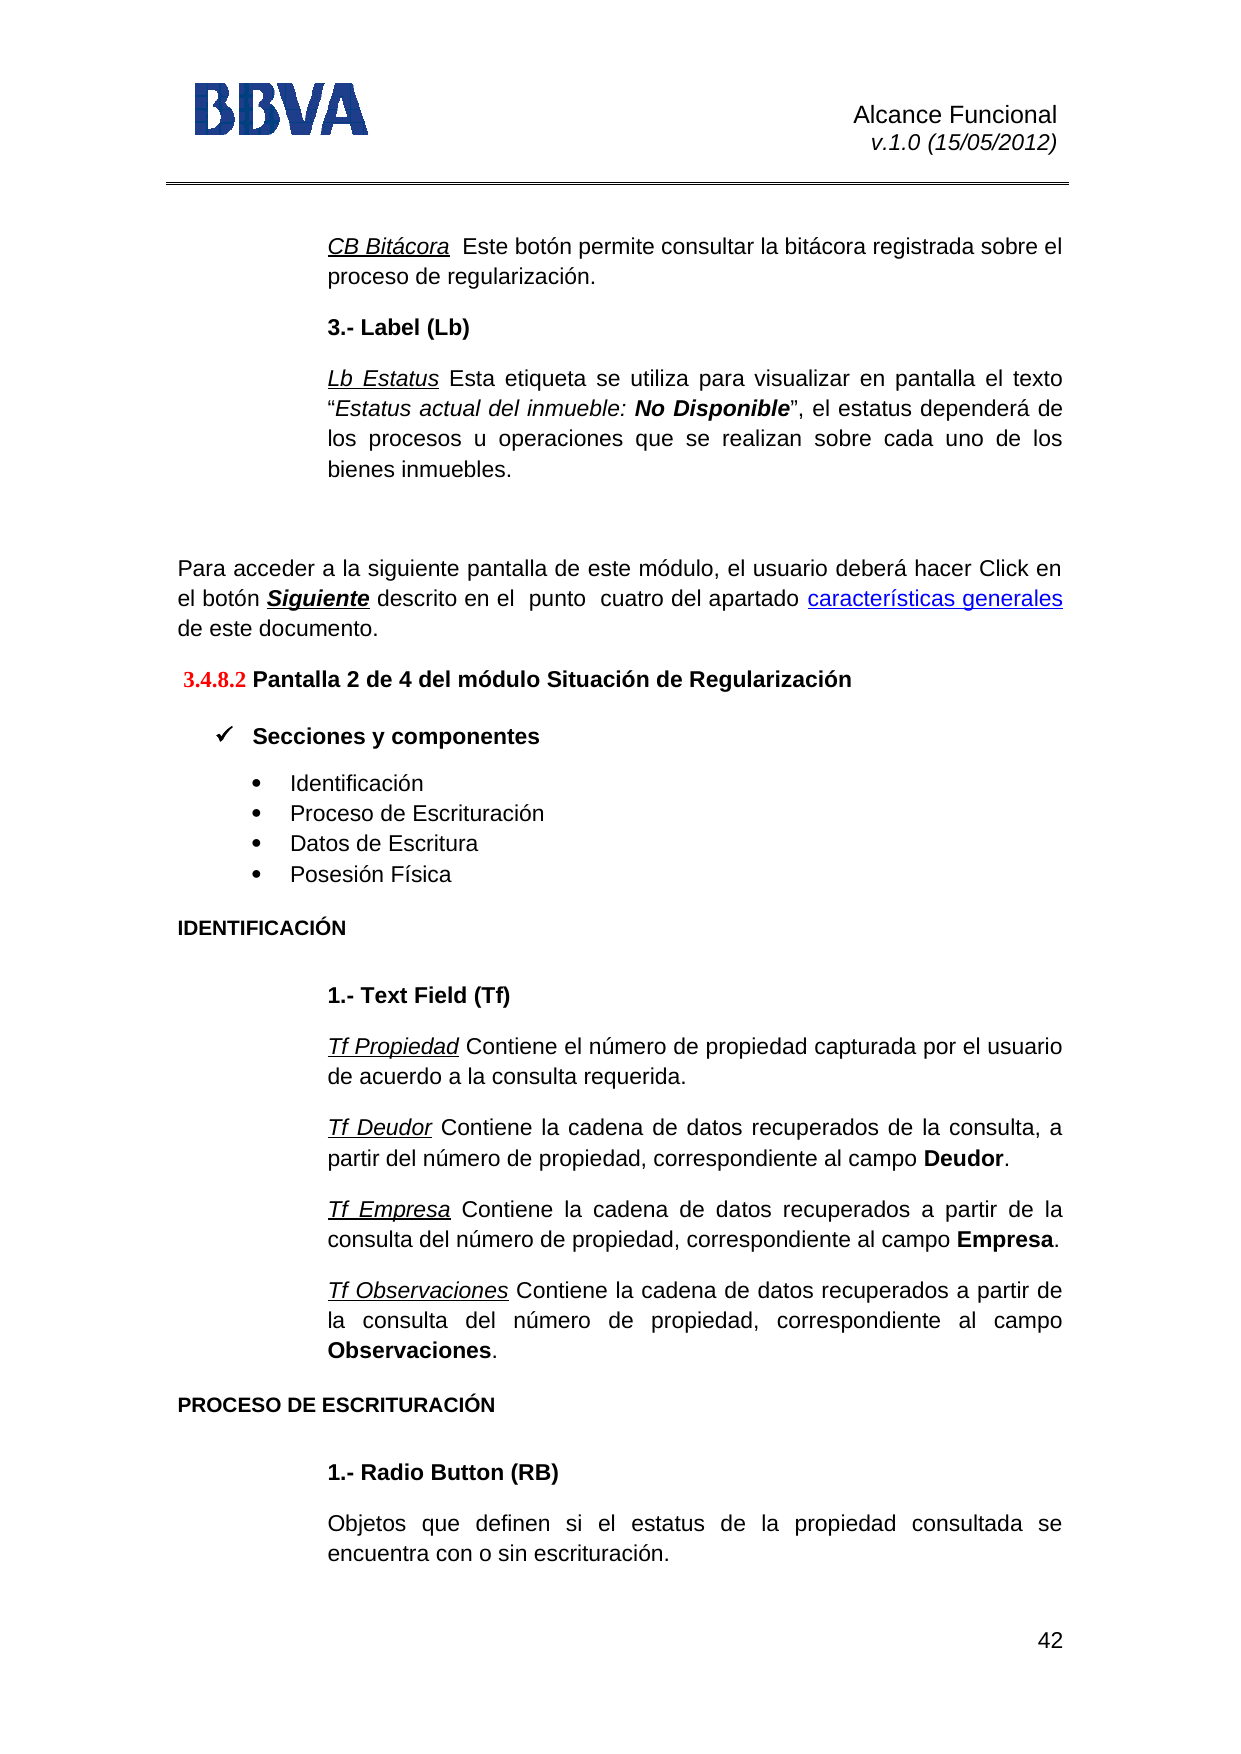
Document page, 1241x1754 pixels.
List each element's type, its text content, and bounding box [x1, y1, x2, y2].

text Tf Deudor Contiene la cadena de datos recuperados de la consulta, a partir del número de propiedad, correspondiente al campo Deudor. [327, 1114, 1063, 1171]
list Datos de Escritura [252, 830, 1063, 857]
text Lb Estatus Esta etiqueta se utiliza para visualizar en pantalla el texto “Estatus actual del inmueble: No Disponible”, el estatus dependerá de los procesos u operaciones que se realizan sobre cada uno de los bienes inmuebles. [327, 365, 1063, 482]
text Tf Observaciones Contiene la cadena de datos recuperados a partir de la consulta del número de propiedad, correspondiente al campo Observaciones. [327, 1277, 1063, 1364]
text Tf Propiedad Contiene el número de propiedad capturada por el usuario de acuerdo a la consulta requerida. [327, 1033, 1063, 1090]
list Proceso de Escrituración [252, 800, 1063, 826]
subtitle Pantalla 2 de 4 del módulo Situación de Regularización [183, 666, 1063, 692]
text Tf Empresa Contiene la cadena de datos recuperados a partir de la consulta del número de propiedad, correspondiente al campo Empresa. [327, 1196, 1063, 1252]
text CB Bitácora Este botón permite consultar la bitácora registrada sobre el proceso de regularización. [327, 233, 1063, 289]
text 1.- Text Field (Tf) [327, 982, 1063, 1008]
picture [195, 83, 369, 135]
text IDENTIFICACIÓN [177, 916, 1063, 940]
text Para acceder a la siguiente pantalla de este módulo, el usuario deberá hacer Click en el botón Siguiente descrito en el punto cuatro del apartado características generales de este documento. [177, 554, 1063, 641]
list Secciones y componentes [215, 723, 1063, 749]
text PROCESO DE ESCRITURACIÓN [177, 1392, 1063, 1416]
text Objetos que definen si el estatus de la propiedad consultada se encuentra con o sin escrituración. [327, 1510, 1063, 1566]
list Posesión Física [252, 861, 1063, 887]
list Identificación [252, 770, 1063, 796]
text 3.- Label (Lb) [327, 314, 1063, 340]
text 1.- Radio Button (RB) [327, 1459, 1063, 1485]
